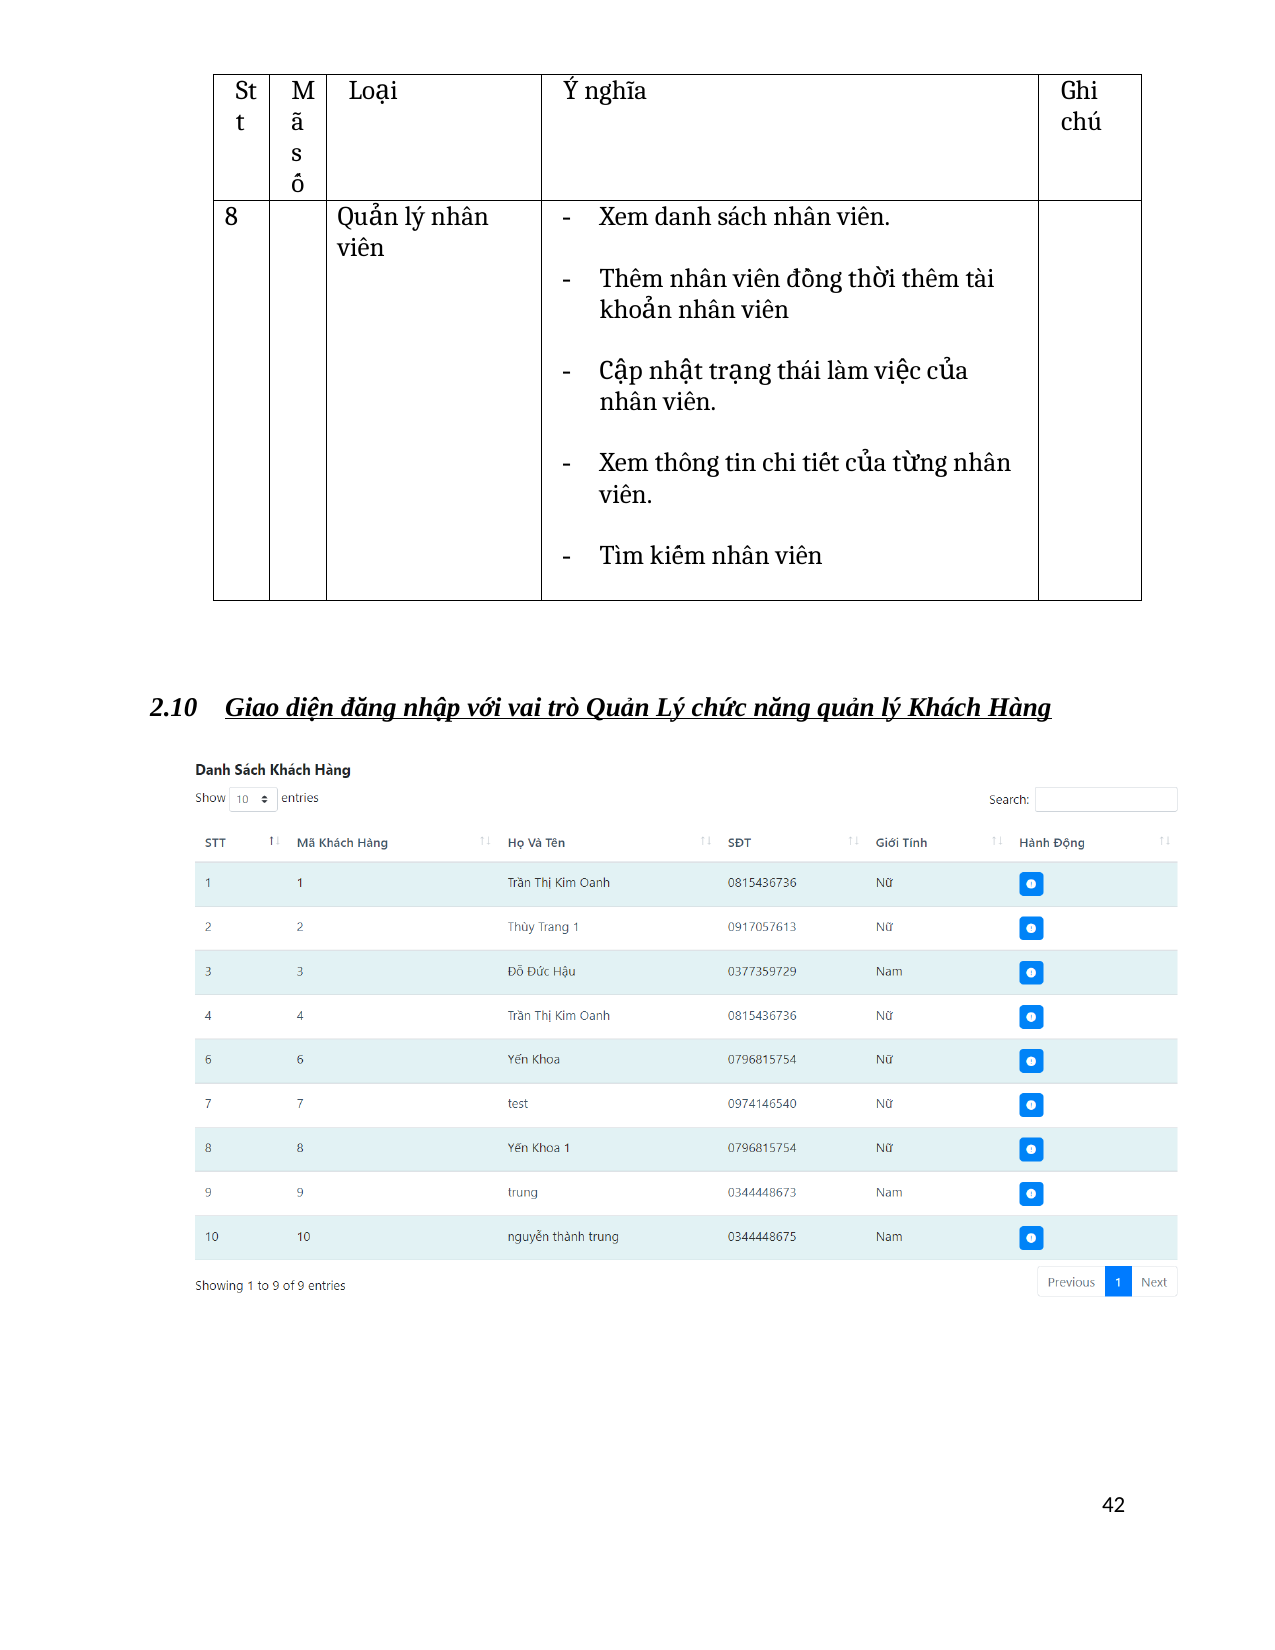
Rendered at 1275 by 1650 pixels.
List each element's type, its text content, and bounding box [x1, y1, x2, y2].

table_header Ghi chú [1039, 75, 1141, 199]
table_header Loại [327, 75, 541, 199]
table_cell Quản lý nhân viên [327, 201, 541, 600]
table_cell [270, 201, 326, 600]
table_header Ý nghĩa [542, 75, 1038, 199]
table_header Stt [214, 75, 269, 199]
picture [189, 751, 1191, 1306]
table_cell Xem danh sách nhân viên. Thêm nhân viên đồng thời thêm tài khoản nhân viên Cập nhật trạng thái làm việc của nhân viên. Xem thông tin chi tiết của từng nhân viên. Tìm kiếm nhân viên [542, 201, 1038, 600]
subtitle Giao diện đăng nhập với vai trò Quản Lý chức năng quản lý Khách Hàng [150, 691, 1125, 722]
table_cell [1039, 201, 1141, 600]
table_cell 8 [214, 201, 269, 600]
table_header Mã số [270, 75, 326, 199]
